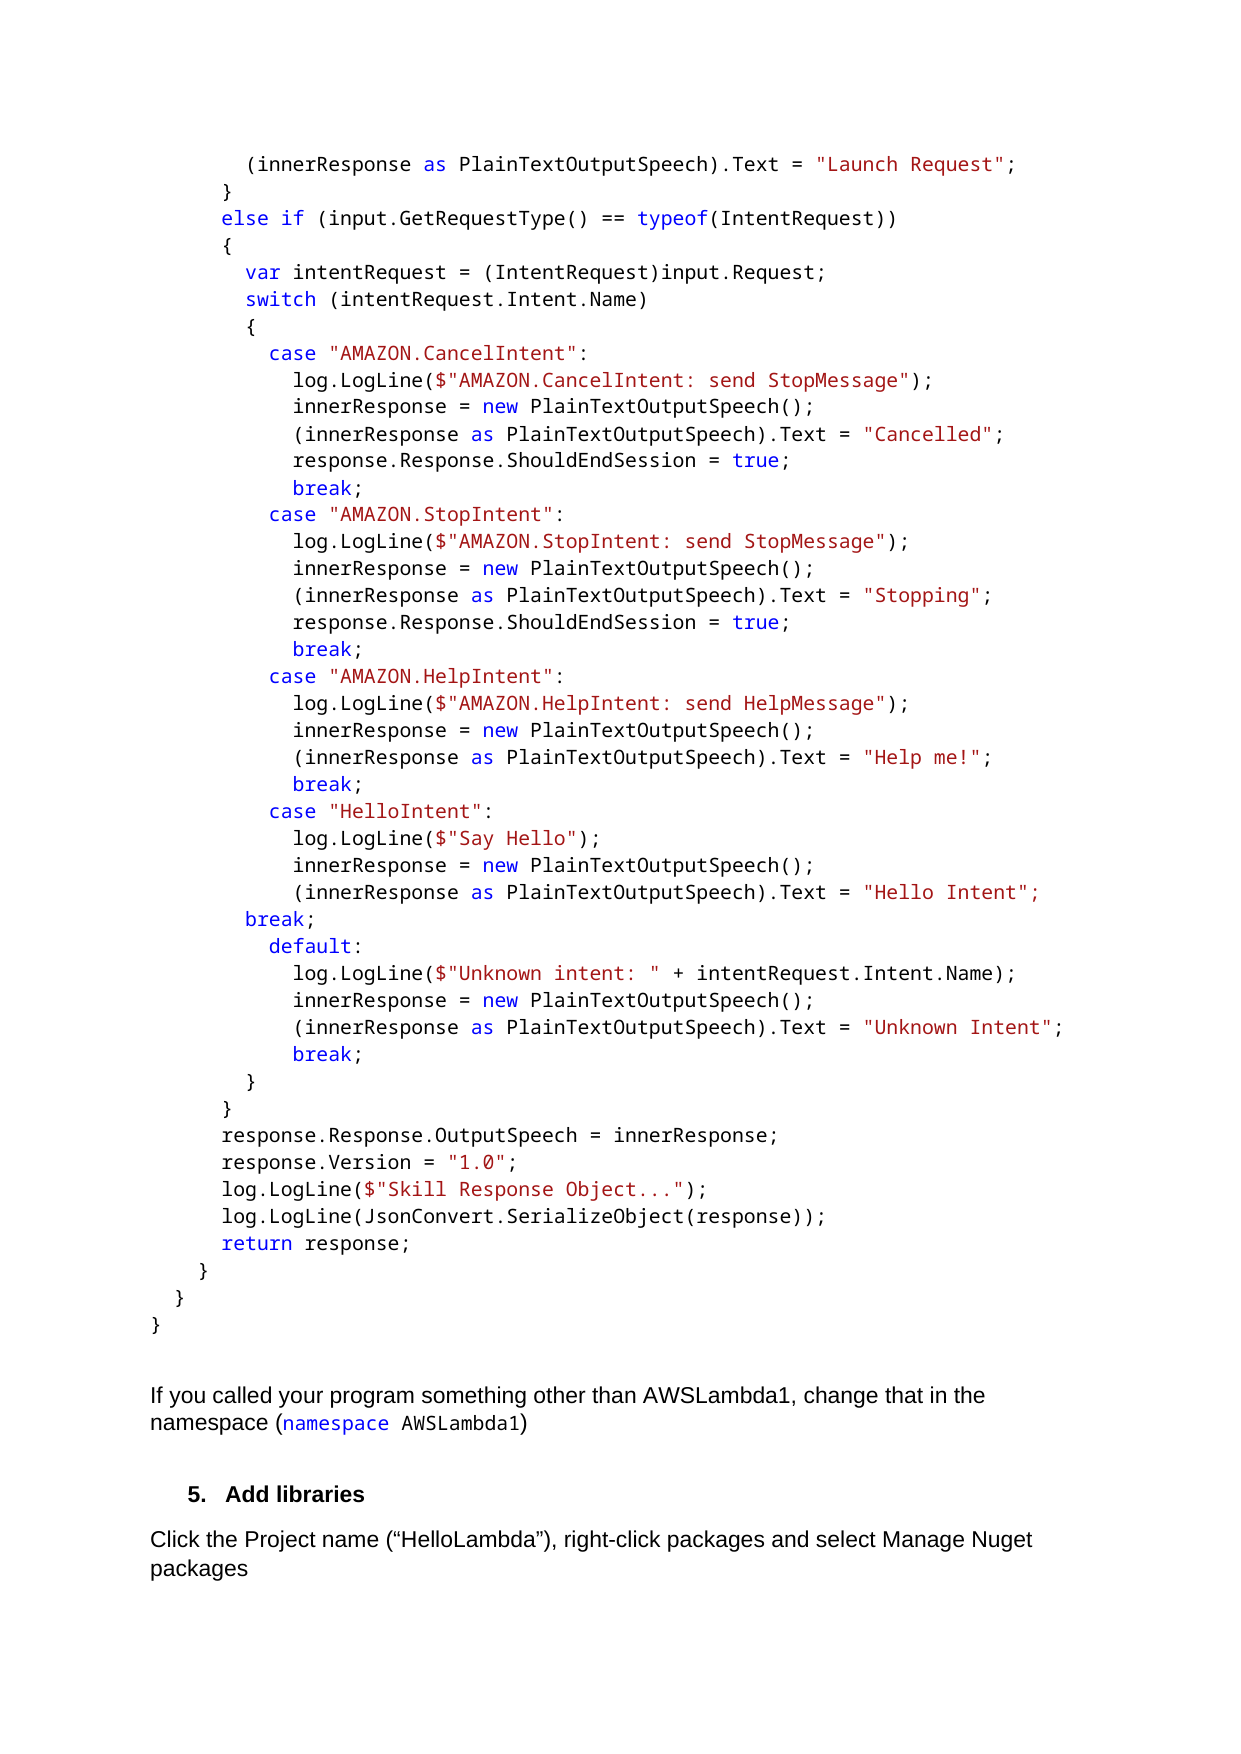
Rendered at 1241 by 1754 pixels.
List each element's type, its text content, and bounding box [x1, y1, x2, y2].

text innerResponse = new PlainTextOutputSpeech(); [150, 851, 1090, 878]
text log.LogLine($"AMAZON.StopIntent: send StopMessage"); [150, 528, 1090, 555]
text (innerResponse as PlainTextOutputSpeech).Text = "Launch Request"; [150, 150, 1090, 177]
text } [150, 177, 1090, 204]
text log.LogLine($"AMAZON.CancelIntent: send StopMessage"); [150, 366, 1090, 393]
text innerResponse = new PlainTextOutputSpeech(); [150, 717, 1090, 743]
text Click the Project name (“HelloLambda”), right-click packages and select Manage Nuget packages [150, 1526, 1090, 1581]
text (innerResponse as PlainTextOutputSpeech).Text = "Stopping"; [150, 582, 1090, 609]
text break; [150, 771, 1090, 797]
text If you called your program something other than AWSLambda1, change that in the namespace (namespace AWSLambda1) [150, 1382, 1090, 1436]
text break; [150, 474, 1090, 501]
text } [150, 1310, 1090, 1337]
text case "AMAZON.CancelIntent": [150, 339, 1090, 366]
text break; [150, 905, 1090, 932]
text switch (intentRequest.Intent.Name) [150, 285, 1090, 312]
text default: [150, 932, 1090, 959]
text var intentRequest = (IntentRequest)input.Request; [150, 258, 1090, 285]
text log.LogLine($"Skill Response Object..."); [150, 1175, 1090, 1202]
text } [150, 1256, 1090, 1283]
text case "AMAZON.StopIntent": [150, 501, 1090, 528]
text { [150, 312, 1090, 339]
text log.LogLine($"AMAZON.HelpIntent: send HelpMessage"); [150, 689, 1090, 717]
text return response; [150, 1229, 1090, 1256]
text } [150, 1094, 1090, 1121]
text (innerResponse as PlainTextOutputSpeech).Text = "Help me!"; [150, 743, 1090, 771]
text } [150, 1067, 1090, 1094]
text case "AMAZON.HelpIntent": [150, 663, 1090, 689]
text response.Version = "1.0"; [150, 1148, 1090, 1175]
text innerResponse = new PlainTextOutputSpeech(); [150, 555, 1090, 582]
text innerResponse = new PlainTextOutputSpeech(); [150, 393, 1090, 420]
text response.Response.OutputSpeech = innerResponse; [150, 1121, 1090, 1148]
text break; [150, 636, 1090, 663]
text log.LogLine(JsonConvert.SerializeObject(response)); [150, 1202, 1090, 1229]
text (innerResponse as PlainTextOutputSpeech).Text = "Unknown Intent"; [150, 1013, 1090, 1040]
text innerResponse = new PlainTextOutputSpeech(); [150, 986, 1090, 1013]
text log.LogLine($"Say Hello"); [150, 824, 1090, 851]
list Add libraries [187, 1481, 1090, 1507]
text response.Response.ShouldEndSession = true; [150, 447, 1090, 474]
text (innerResponse as PlainTextOutputSpeech).Text = "Cancelled"; [150, 420, 1090, 447]
text case "HelloIntent": [150, 797, 1090, 824]
text } [150, 1283, 1090, 1310]
text response.Response.ShouldEndSession = true; [150, 609, 1090, 636]
text log.LogLine($"Unknown intent: " + intentRequest.Intent.Name); [150, 959, 1090, 986]
text else if (input.GetRequestType() == typeof(IntentRequest)) [150, 204, 1090, 231]
text { [150, 231, 1090, 258]
text (innerResponse as PlainTextOutputSpeech).Text = "Hello Intent"; [150, 878, 1090, 905]
text break; [150, 1040, 1090, 1067]
